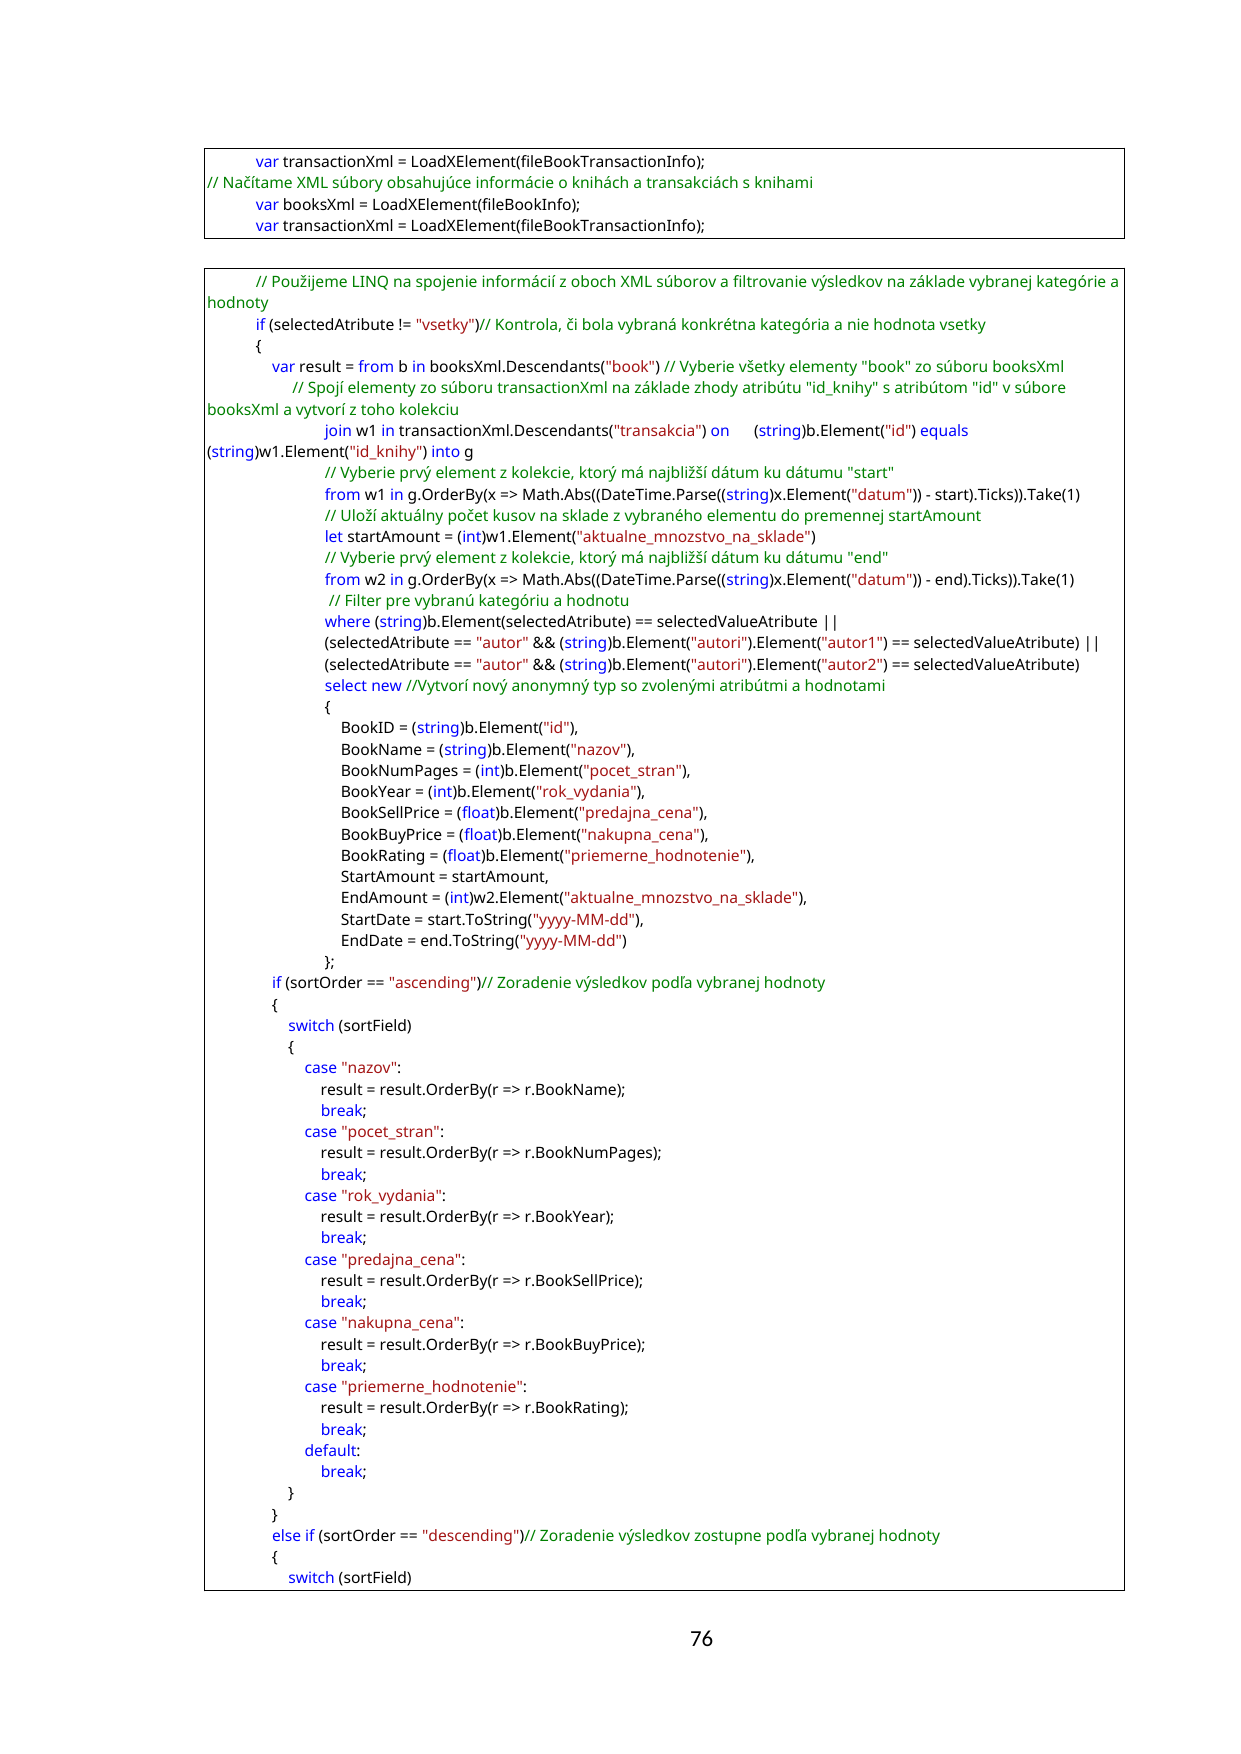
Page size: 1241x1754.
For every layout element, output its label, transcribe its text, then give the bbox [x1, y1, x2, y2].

text BookID = (string)b.Element("id"), [207, 717, 1122, 738]
text { [207, 696, 1122, 717]
text var transactionXml = LoadXElement(fileBookTransactionInfo); [205, 211, 1124, 238]
text result = result.OrderBy(r => r.BookBuyPrice); [207, 1333, 1122, 1354]
text var result = from b in booksXml.Descendants("book") // Vyberie všetky elementy "book" zo súboru booksXml [207, 356, 1122, 377]
text StartDate = start.ToString("yyyy-MM-dd"), [207, 908, 1122, 929]
text BookBuyPrice = (float)b.Element("nakupna_cena"), [207, 823, 1122, 844]
text // Vyberie prvý element z kolekcie, ktorý má najbližší dátum ku dátumu "end" [207, 547, 1122, 568]
text var transactionXml = LoadXElement(fileBookTransactionInfo); [205, 149, 1124, 172]
text break; [207, 1291, 1122, 1312]
text EndDate = end.ToString("yyyy-MM-dd") [207, 929, 1122, 951]
text if (sortOrder == "ascending")// Zoradenie výsledkov podľa vybranej hodnoty [207, 972, 1122, 993]
text select new //Vytvorí nový anonymný typ so zvolenými atribútmi a hodnotami [207, 674, 1122, 696]
text result = result.OrderBy(r => r.BookYear); [207, 1206, 1122, 1227]
text } [207, 1503, 1122, 1524]
text // Spojí elementy zo súboru transactionXml na základe zhody atribútu "id_knihy" s atribútom "id" v súbore booksXml a vytvorí z toho kolekciu [207, 377, 1122, 419]
text case "rok_vydania": [207, 1184, 1122, 1206]
text default: [207, 1439, 1122, 1461]
text case "nakupna_cena": [207, 1312, 1122, 1333]
text { [207, 1036, 1122, 1057]
text switch (sortField) [207, 1014, 1122, 1036]
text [207, 193, 1122, 211]
text break; [207, 1227, 1122, 1248]
text switch (sortField) [205, 1564, 1124, 1590]
text from w1 in g.OrderBy(x => Math.Abs((DateTime.Parse((string)x.Element("datum")) - start).Ticks)).Take(1) [207, 483, 1122, 504]
text // Filter pre vybranú kategóriu a hodnotu [207, 589, 1122, 611]
text }; [207, 951, 1122, 972]
text break; [207, 1461, 1122, 1482]
text BookNumPages = (int)b.Element("pocet_stran"), [207, 759, 1122, 781]
text case "priemerne_hodnotenie": [207, 1376, 1122, 1397]
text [207, 172, 1122, 193]
text result = result.OrderBy(r => r.BookNumPages); [207, 1142, 1122, 1163]
text // Použijeme LINQ na spojenie informácií z oboch XML súborov a filtrovanie výsledkov na základe vybranej kategórie a hodnoty [205, 269, 1124, 313]
text let startAmount = (int)w1.Element("aktualne_mnozstvo_na_sklade") [207, 526, 1122, 547]
text BookYear = (int)b.Element("rok_vydania"), [207, 781, 1122, 802]
text BookRating = (float)b.Element("priemerne_hodnotenie"), [207, 844, 1122, 866]
text { [207, 334, 1122, 356]
text BookSellPrice = (float)b.Element("predajna_cena"), [207, 802, 1122, 823]
text break; [207, 1418, 1122, 1439]
text } [207, 1482, 1122, 1503]
text result = result.OrderBy(r => r.BookName); [207, 1078, 1122, 1099]
text break; [207, 1354, 1122, 1376]
text StartAmount = startAmount, [207, 866, 1122, 887]
text result = result.OrderBy(r => r.BookRating); [207, 1397, 1122, 1418]
text (selectedAtribute == "autor" && (string)b.Element("autori").Element("autor1") == selectedValueAtribute) || [207, 632, 1122, 653]
text from w2 in g.OrderBy(x => Math.Abs((DateTime.Parse((string)x.Element("datum")) - end).Ticks)).Take(1) [207, 568, 1122, 589]
text { [207, 1546, 1122, 1564]
text EndAmount = (int)w2.Element("aktualne_mnozstvo_na_sklade"), [207, 887, 1122, 908]
text case "predajna_cena": [207, 1248, 1122, 1269]
text else if (sortOrder == "descending")// Zoradenie výsledkov zostupne podľa vybranej hodnoty [207, 1524, 1122, 1546]
text break; [207, 1099, 1122, 1121]
text where (string)b.Element(selectedAtribute) == selectedValueAtribute || [207, 611, 1122, 632]
text // Uloží aktuálny počet kusov na sklade z vybraného elementu do premennej startAmount [207, 504, 1122, 526]
text join w1 in transactionXml.Descendants("transakcia") on (string)b.Element("id") equals (string)w1.Element("id_knihy") into g [207, 419, 1122, 462]
text break; [207, 1163, 1122, 1184]
text { [207, 993, 1122, 1014]
text if (selectedAtribute != "vsetky")// Kontrola, či bola vybraná konkrétna kategória a nie hodnota vsetky [207, 313, 1122, 334]
text case "pocet_stran": [207, 1121, 1122, 1142]
text (selectedAtribute == "autor" && (string)b.Element("autori").Element("autor2") == selectedValueAtribute) [207, 653, 1122, 674]
text case "nazov": [207, 1057, 1122, 1078]
text BookName = (string)b.Element("nazov"), [207, 738, 1122, 759]
text result = result.OrderBy(r => r.BookSellPrice); [207, 1269, 1122, 1291]
text // Vyberie prvý element z kolekcie, ktorý má najbližší dátum ku dátumu "start" [207, 462, 1122, 483]
